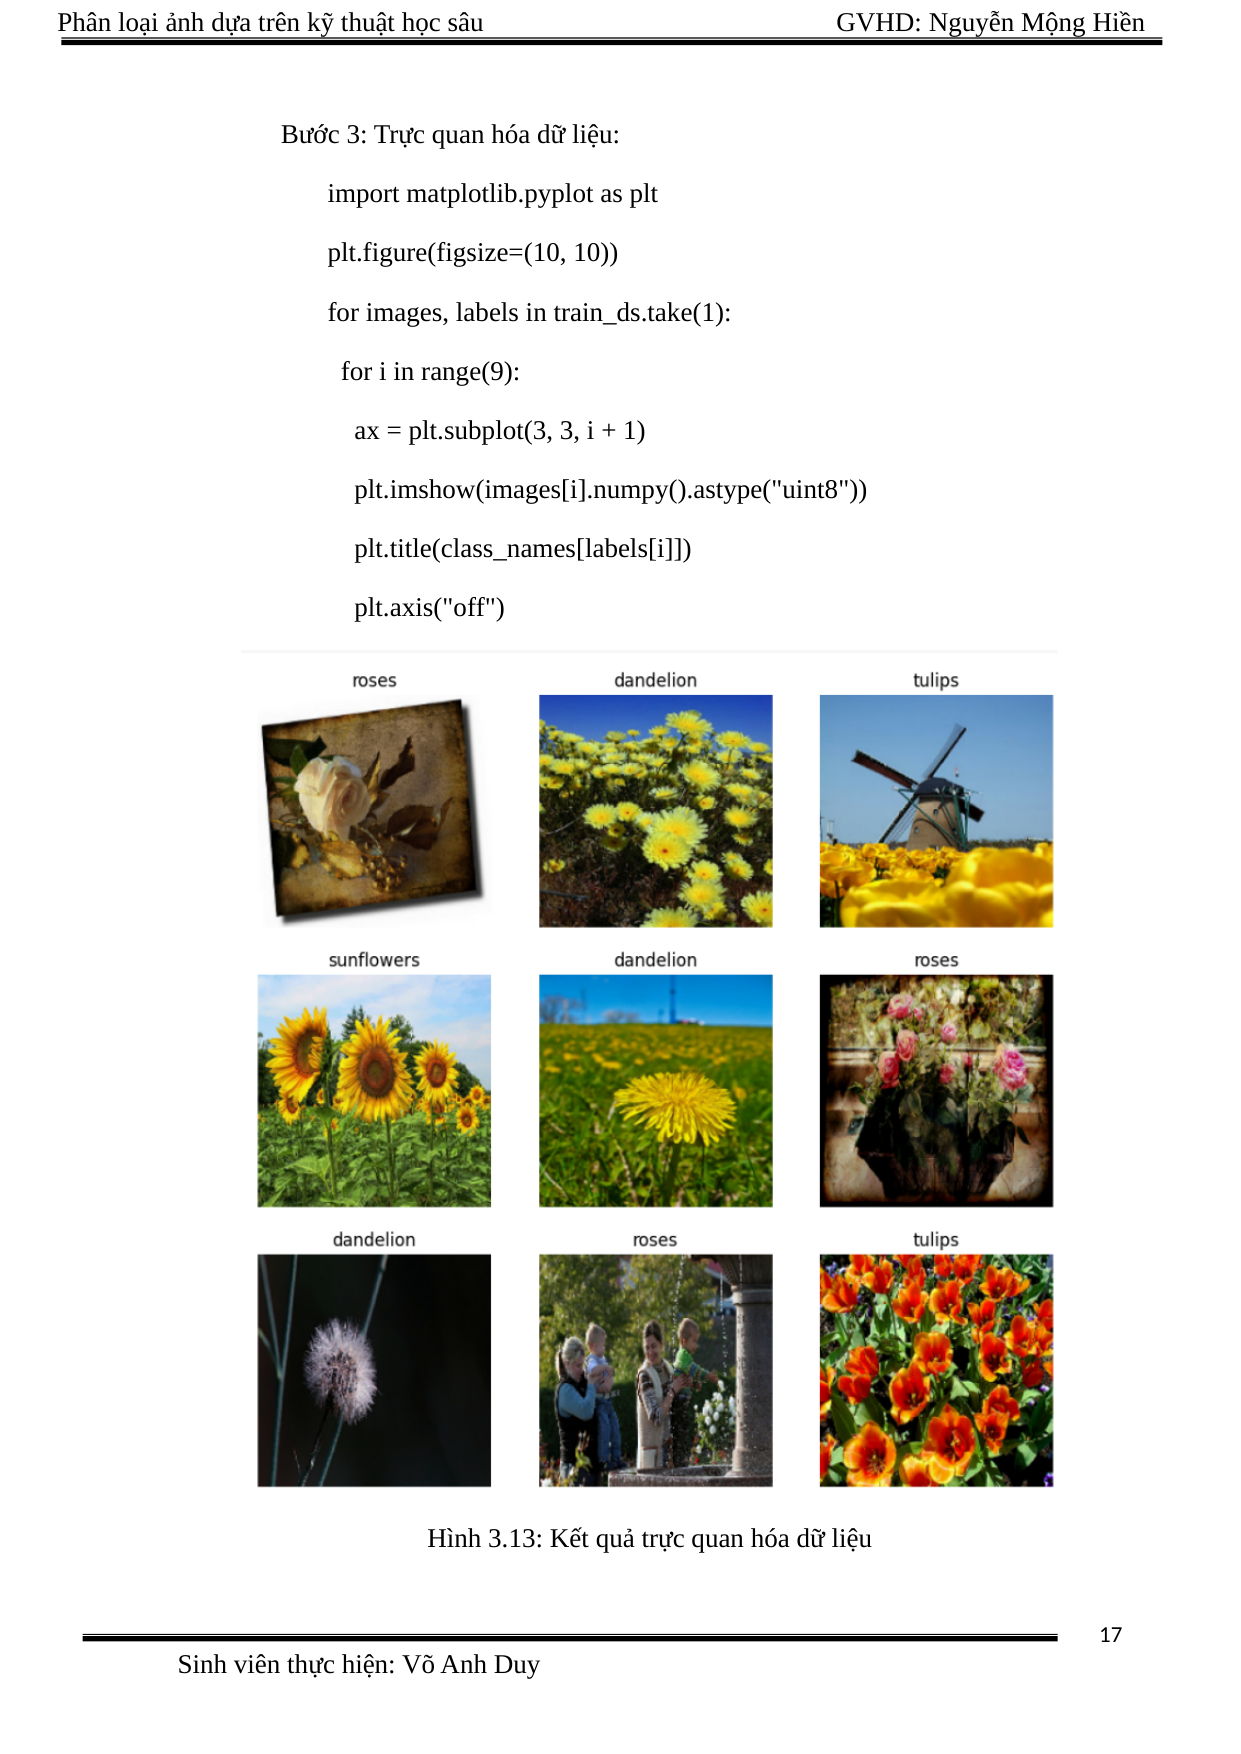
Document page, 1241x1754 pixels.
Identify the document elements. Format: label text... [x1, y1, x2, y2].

text Hình 3.13: Kết quả trực quan hóa dữ liệu [177, 1522, 1122, 1553]
picture [241, 650, 1058, 1496]
text plt.figure(figsize=(10, 10)) [327, 236, 1122, 268]
text for i in range(9): [327, 355, 1122, 386]
text ax = plt.subplot(3, 3, i + 1) [327, 414, 1122, 445]
text for images, labels in train_ds.take(1): [327, 296, 1122, 327]
text Bước 3: Trực quan hóa dữ liệu: [177, 118, 1122, 149]
text plt.title(class_names[labels[i]]) [327, 532, 1122, 563]
text import matplotlib.pyplot as plt [327, 177, 1122, 208]
text plt.axis("off") [327, 591, 1122, 623]
text plt.imshow(images[i].numpy().astype("uint8")) [327, 473, 1122, 504]
